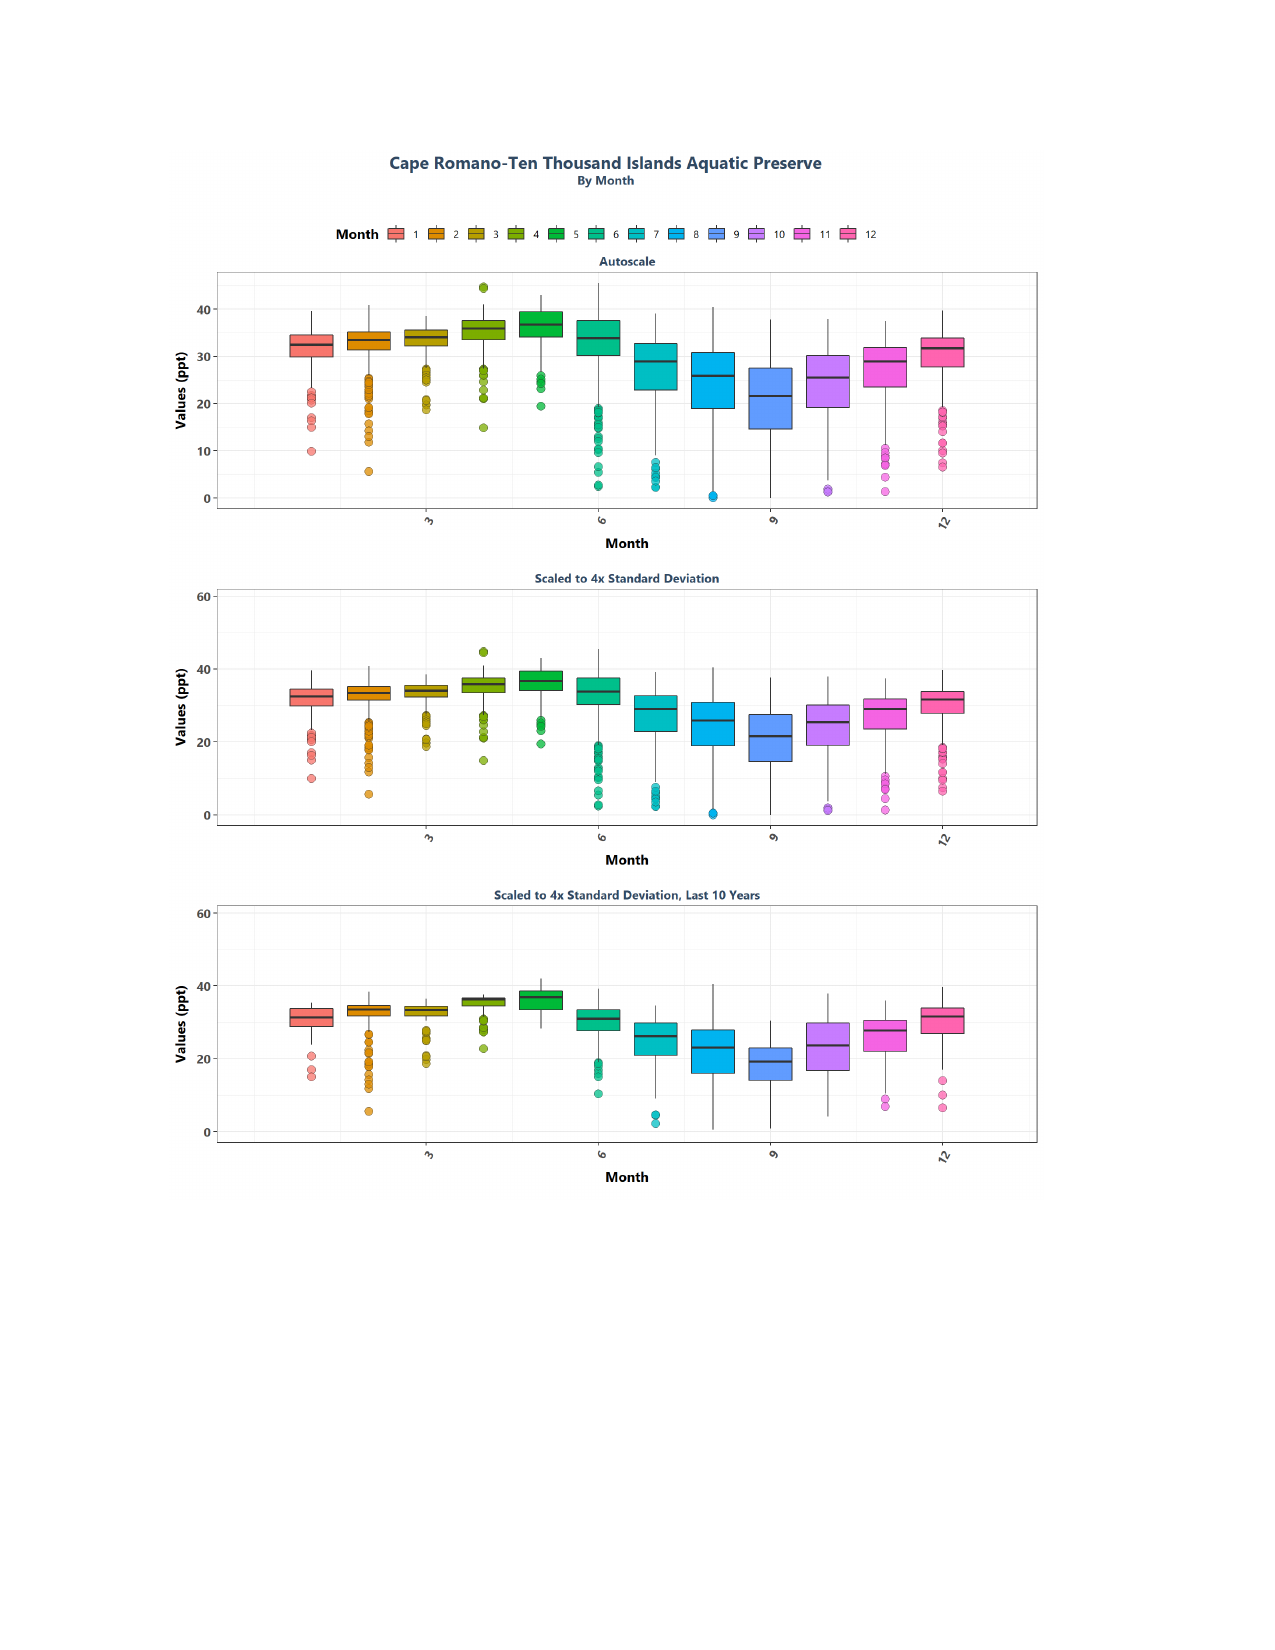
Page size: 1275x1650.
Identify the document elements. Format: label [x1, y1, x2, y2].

picture [168, 150, 1044, 1200]
